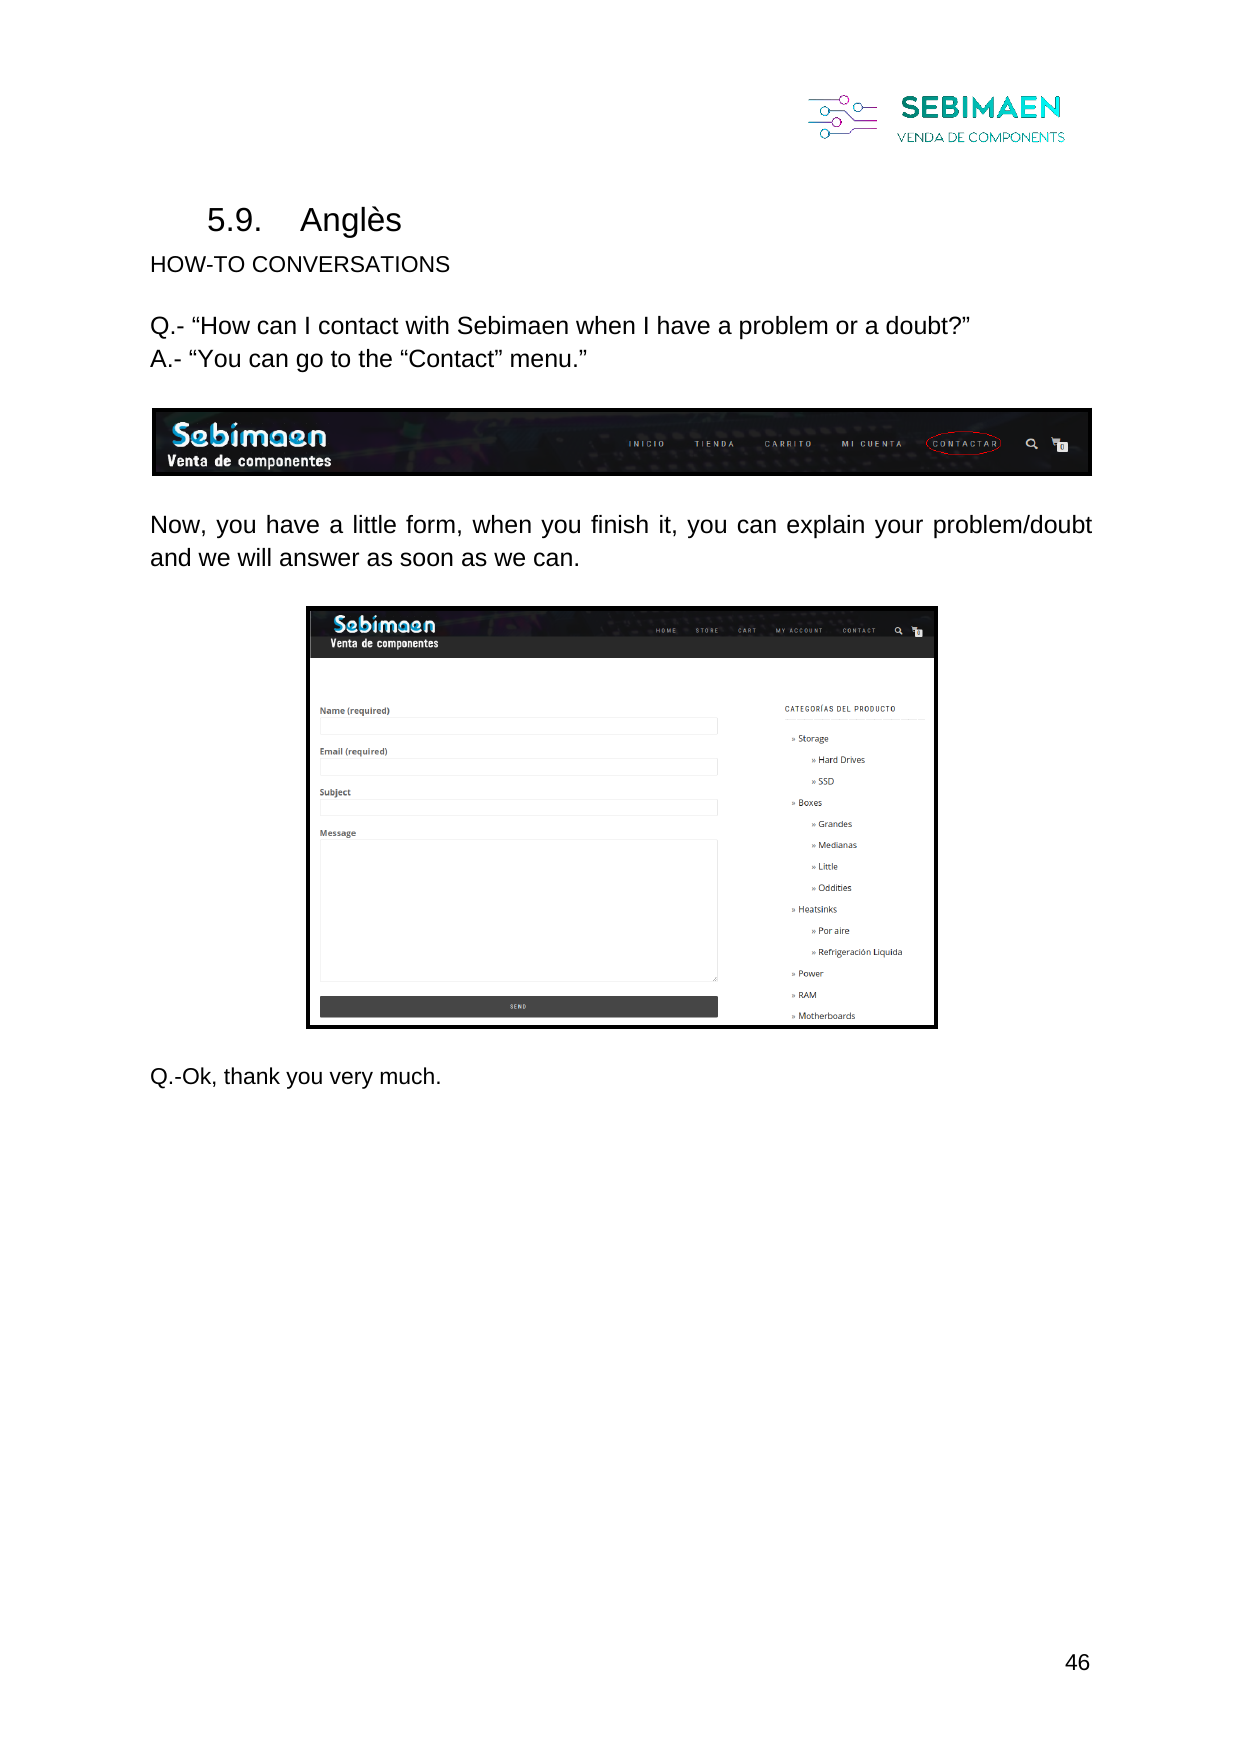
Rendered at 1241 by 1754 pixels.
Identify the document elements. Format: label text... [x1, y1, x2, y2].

picture [780, 75, 1091, 159]
text Q.- “How can I contact with Sebimaen when I have a problem or a doubt?” [150, 311, 1094, 340]
text Now, you have a little form, when you finish it, you can explain your problem/doubt and we will answer as soon as we can. [150, 510, 1094, 572]
text A.- “You can go to the “Contact” menu.” [150, 344, 1094, 373]
text HOW-TO CONVERSATIONS [150, 251, 1094, 277]
picture [310, 611, 934, 1025]
text Q.-Ok, thank you very much. [150, 1063, 1094, 1089]
subtitle Anglès [262, 200, 1094, 238]
picture [156, 412, 1088, 472]
